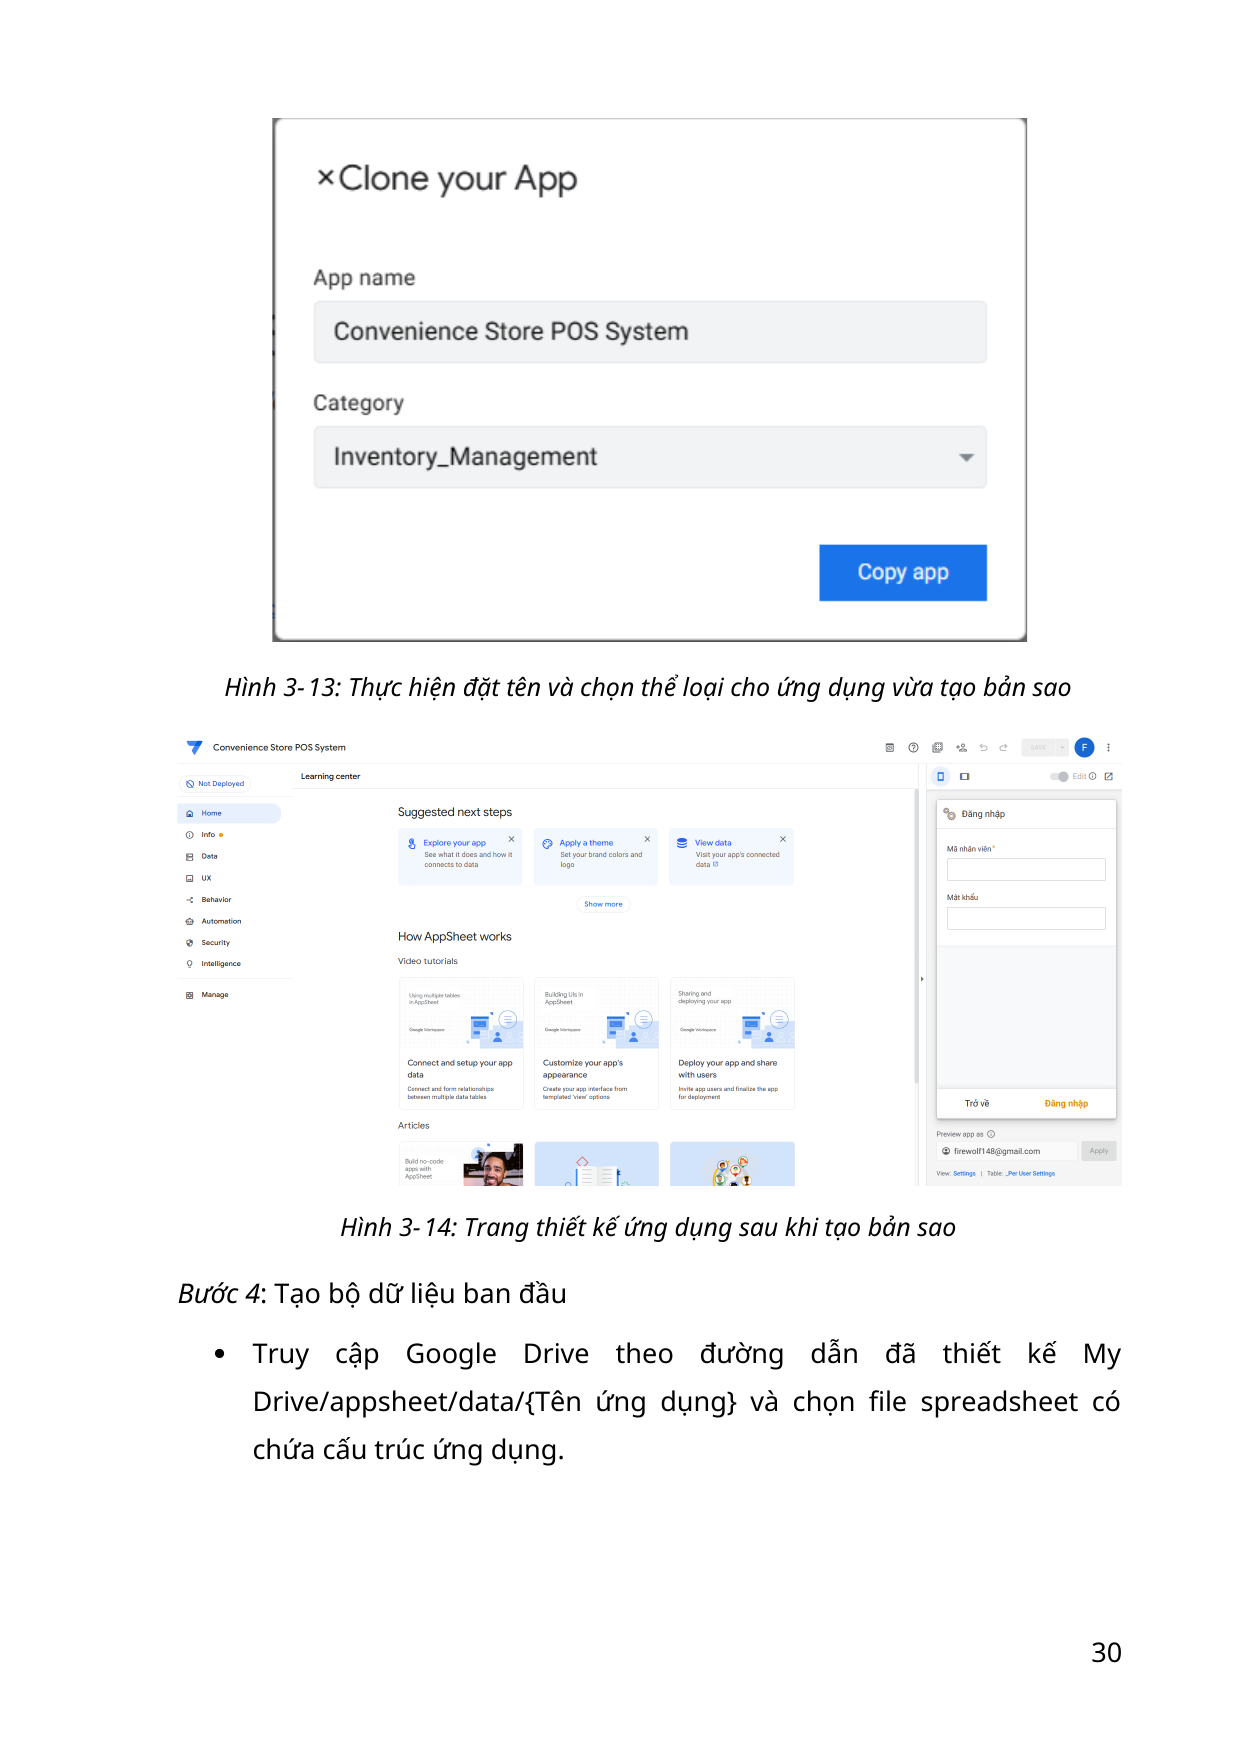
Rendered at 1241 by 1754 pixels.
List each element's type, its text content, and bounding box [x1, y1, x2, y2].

picture [177, 734, 1123, 1186]
picture [272, 118, 1028, 642]
list Truy cập Google Drive theo đường dẫn đã thiết kế My Drive/appsheet/data/{Tên ứng dụng} và chọn file spreadsheet có chứa cấu trúc ứng dụng. [215, 1335, 1122, 1468]
text Bước 4: Tạo bộ dữ liệu ban đầu [177, 1274, 1122, 1311]
